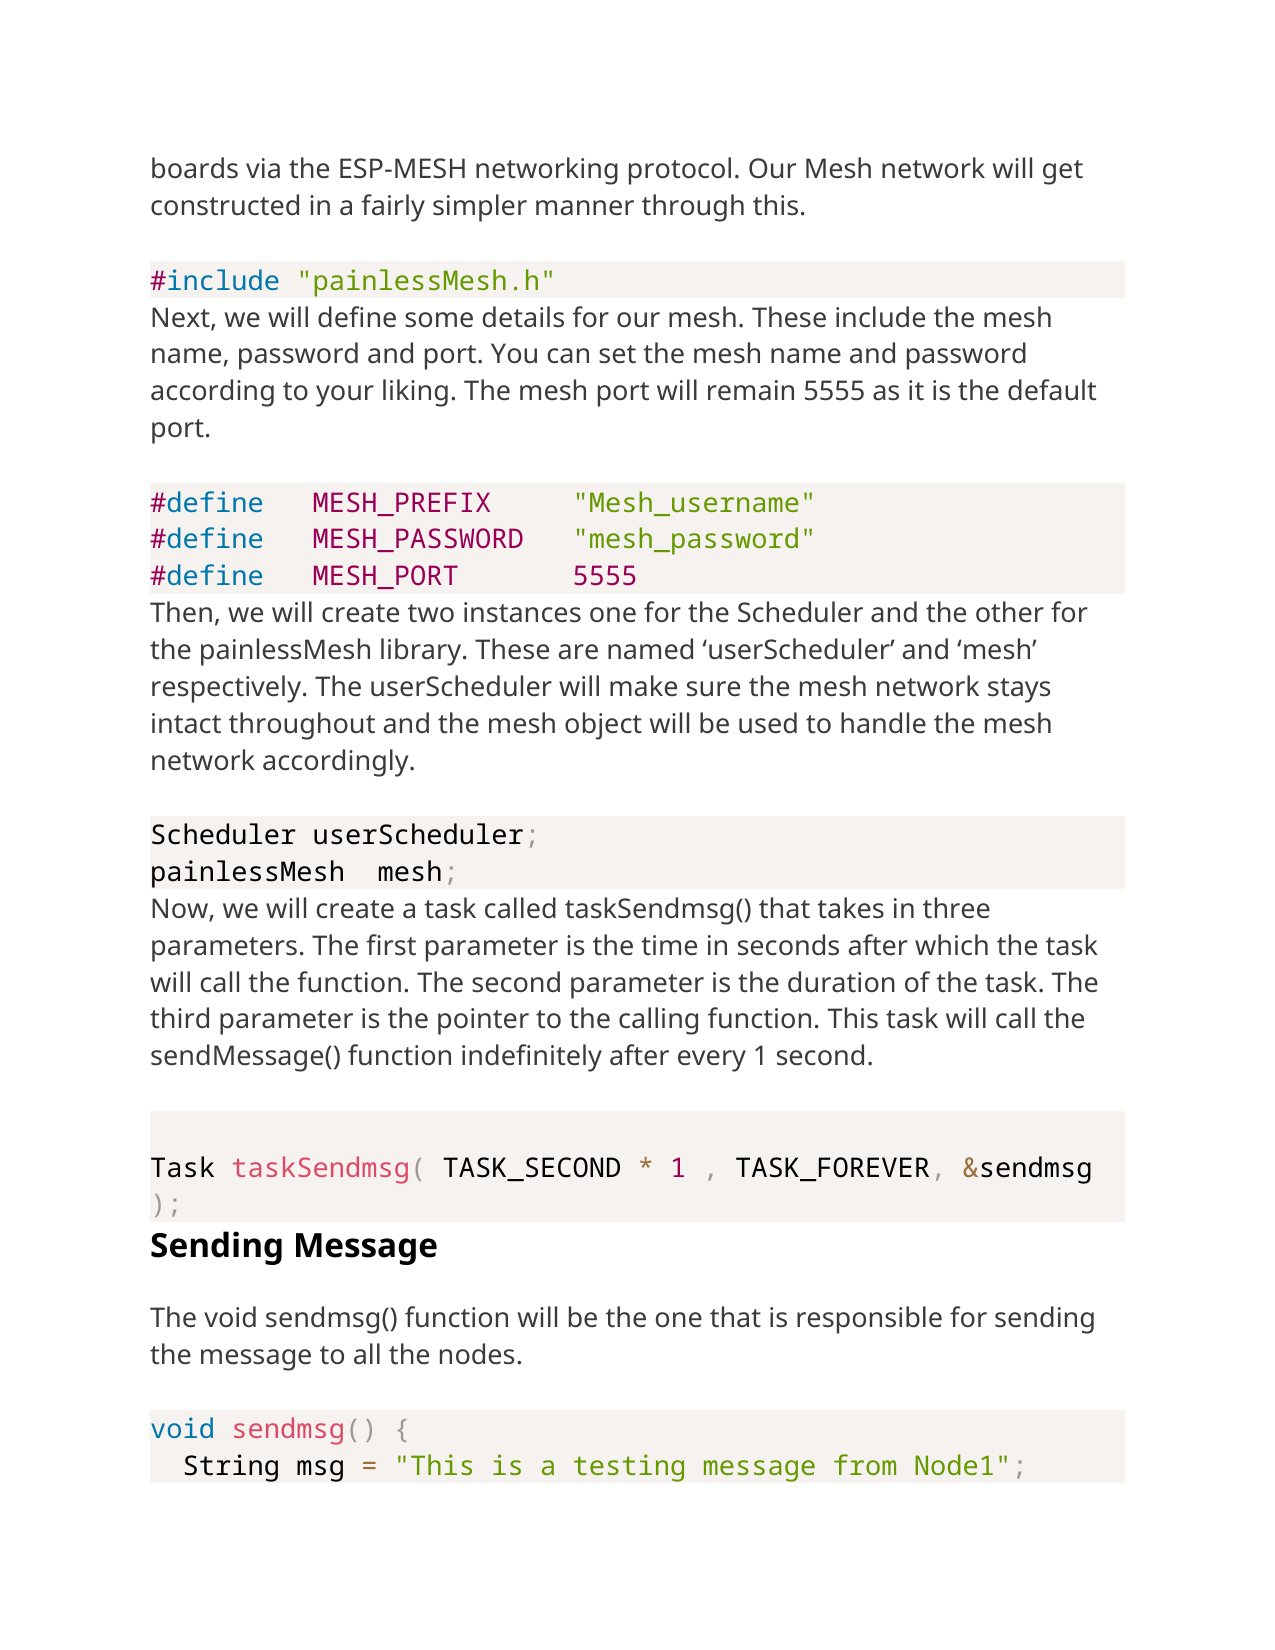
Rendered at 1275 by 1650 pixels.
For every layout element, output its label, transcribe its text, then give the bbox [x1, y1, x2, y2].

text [150, 150, 1125, 224]
text painlessMesh mesh; [150, 852, 1125, 889]
text #include "painlessMesh.h" [150, 261, 1125, 298]
text Task taskSendmsg( TASK_SECOND * 1 , TASK_FOREVER, &sendmsg ); [150, 1148, 1125, 1222]
text void sendmsg() { [150, 1410, 1125, 1447]
text #define MESH_PORT 5555 [150, 557, 1125, 594]
text The void sendmsg() function will be the one that is responsible for sending the message to all the nodes. [150, 1298, 1125, 1372]
text #define MESH_PASSWORD "mesh_password" [150, 520, 1125, 557]
text #define MESH_PREFIX "Mesh_username" [150, 483, 1125, 520]
text Now, we will create a task called taskSendmsg() that takes in three parameters. The first parameter is the time in seconds after which the task will call the function. The second parameter is the duration of the task. The third parameter is the pointer to the calling function. This task will call the sendMessage() function indefinitely after every 1 second. [150, 889, 1125, 1074]
text Next, we will define some details for our mesh. These include the mesh name, password and port. You can set the mesh name and password according to your liking. The mesh port will remain 5555 as it is the default port. [150, 298, 1125, 446]
text Then, we will create two instances one for the Scheduler and the other for the painlessMesh library. These are named ‘userScheduler’ and ‘mesh’ respectively. The userScheduler will make sure the mesh network stays intact throughout and the mesh object will be used to handle the mesh network accordingly. [150, 594, 1125, 778]
text String msg = "This is a testing message from Node1"; [150, 1447, 1125, 1483]
text Sending Message [150, 1222, 1125, 1267]
text Scheduler userScheduler; [150, 816, 1125, 852]
